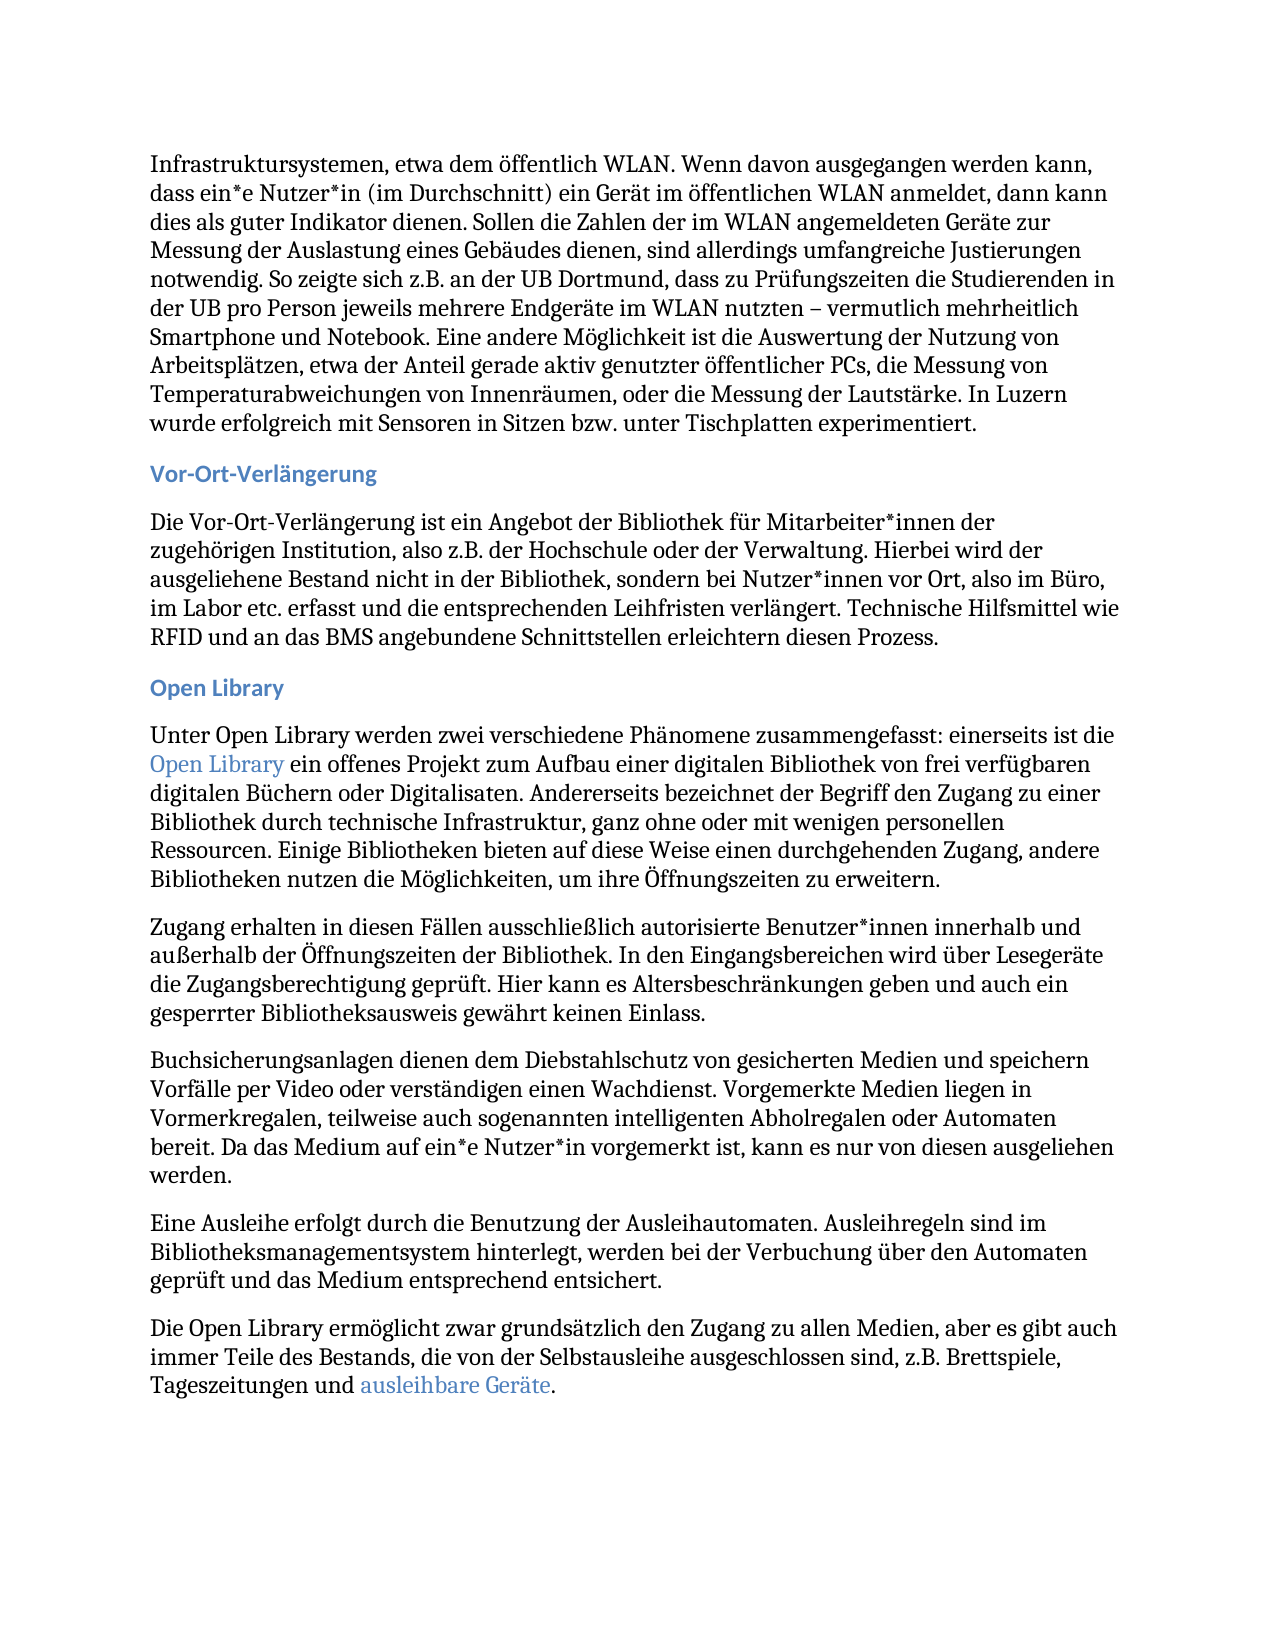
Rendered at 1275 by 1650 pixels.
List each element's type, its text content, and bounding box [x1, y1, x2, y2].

text Die Open Library ermöglicht zwar grundsätzlich den Zugang zu allen Medien, aber es gibt auch immer Teile des Bestands, die von der Selbstausleihe ausgeschlossen sind, z.B. Brettspiele, Tageszeitungen und ausleihbare Geräte. [150, 1314, 1125, 1400]
subtitle Vor-Ort-Verlängerung [150, 458, 1125, 489]
text Eine Ausleihe erfolgt durch die Benutzung der Ausleihautomaten. Ausleihregeln sind im Bibliotheksmanagementsystem hinterlegt, werden bei der Verbuchung über den Automaten geprüft und das Medium entsprechend entsichert. [150, 1209, 1125, 1295]
text Buchsicherungsanlagen dienen dem Diebstahlschutz von gesicherten Medien und speichern Vorfälle per Video oder verständigen einen Wachdienst. Vorgemerkte Medien liegen in Vormerkregalen, teilweise auch sogenannten intelligenten Abholregalen oder Automaten bereit. Da das Medium auf ein*e Nutzer*in vorgemerkt ist, kann es nur von diesen ausgeliehen werden. [150, 1046, 1125, 1190]
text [150, 150, 1125, 437]
text Unter Open Library werden zwei verschiedene Phänomene zusammengefasst: einerseits ist die Open Library ein offenes Projekt zum Aufbau einer digitalen Bibliothek von frei verfügbaren digitalen Büchern oder Digitalisaten. Andererseits bezeichnet der Begriff den Zugang zu einer Bibliothek durch technische Infrastruktur, ganz ohne oder mit wenigen personellen Ressourcen. Einige Bibliotheken bieten auf diese Weise einen durchgehenden Zugang, andere Bibliotheken nutzen die Möglichkeiten, um ihre Öffnungszeiten zu erweitern. [150, 721, 1125, 894]
subtitle Open Library [150, 672, 1125, 703]
text Die Vor-Ort-Verlängerung ist ein Angebot der Bibliothek für Mitarbeiter*innen der zugehörigen Institution, also z.B. der Hochschule oder der Verwaltung. Hierbei wird der ausgeliehene Bestand nicht in der Bibliothek, sondern bei Nutzer*innen vor Ort, also im Büro, im Labor etc. erfasst und die entsprechenden Leihfristen verlängert. Technische Hilfsmittel wie RFID und an das BMS angebundene Schnittstellen erleichtern diesen Prozess. [150, 508, 1125, 651]
text Zugang erhalten in diesen Fällen ausschließlich autorisierte Benutzer*innen innerhalb und außerhalb der Öffnungszeiten der Bibliothek. In den Eingangsbereichen wird über Lesegeräte die Zugangsberechtigung geprüft. Hier kann es Altersbeschränkungen geben und auch ein gesperrter Bibliotheksausweis gewährt keinen Einlass. [150, 913, 1125, 1028]
